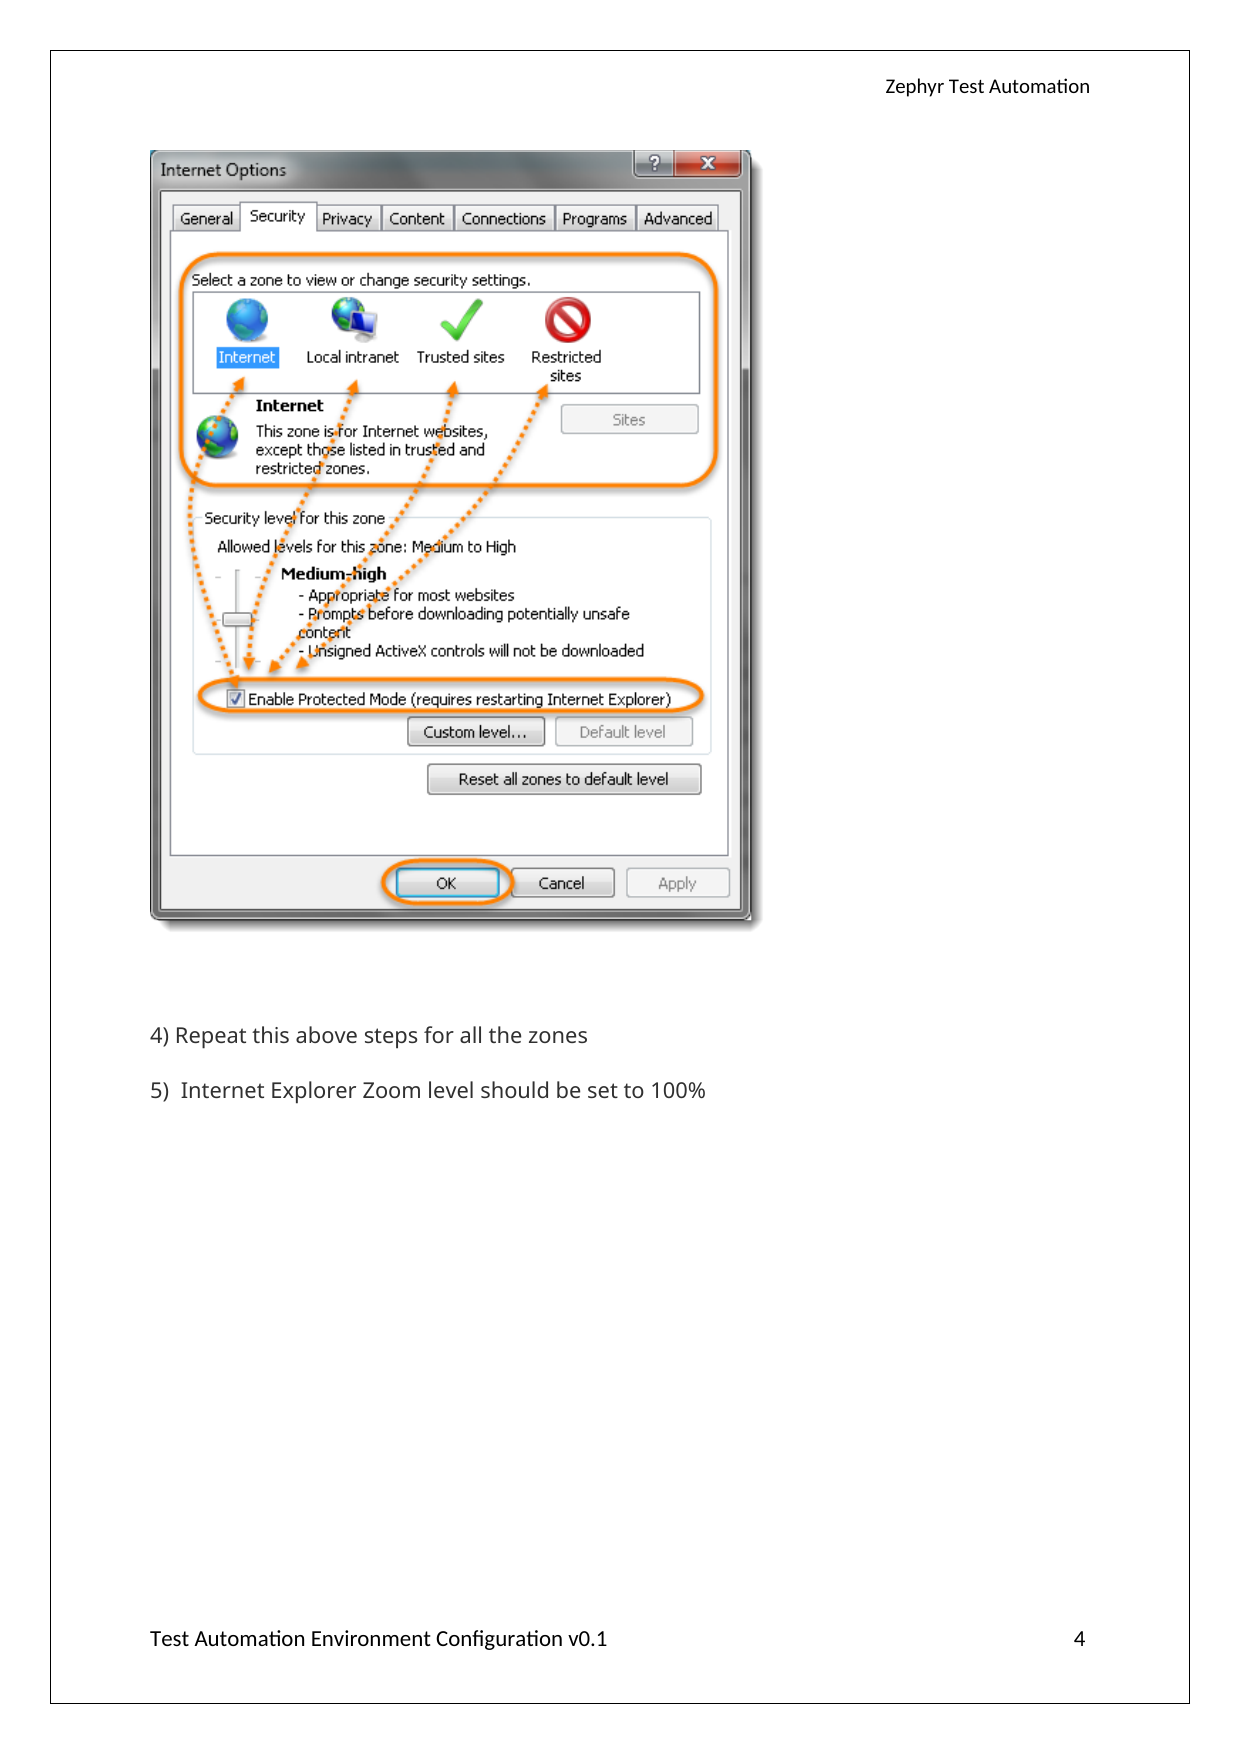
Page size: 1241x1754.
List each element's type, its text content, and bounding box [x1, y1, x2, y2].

text 4) Repeat this above steps for all the zones [150, 1020, 1090, 1049]
text 5) Internet Explorer Zoom level should be set to 100% [150, 1075, 1090, 1104]
picture [150, 150, 773, 942]
